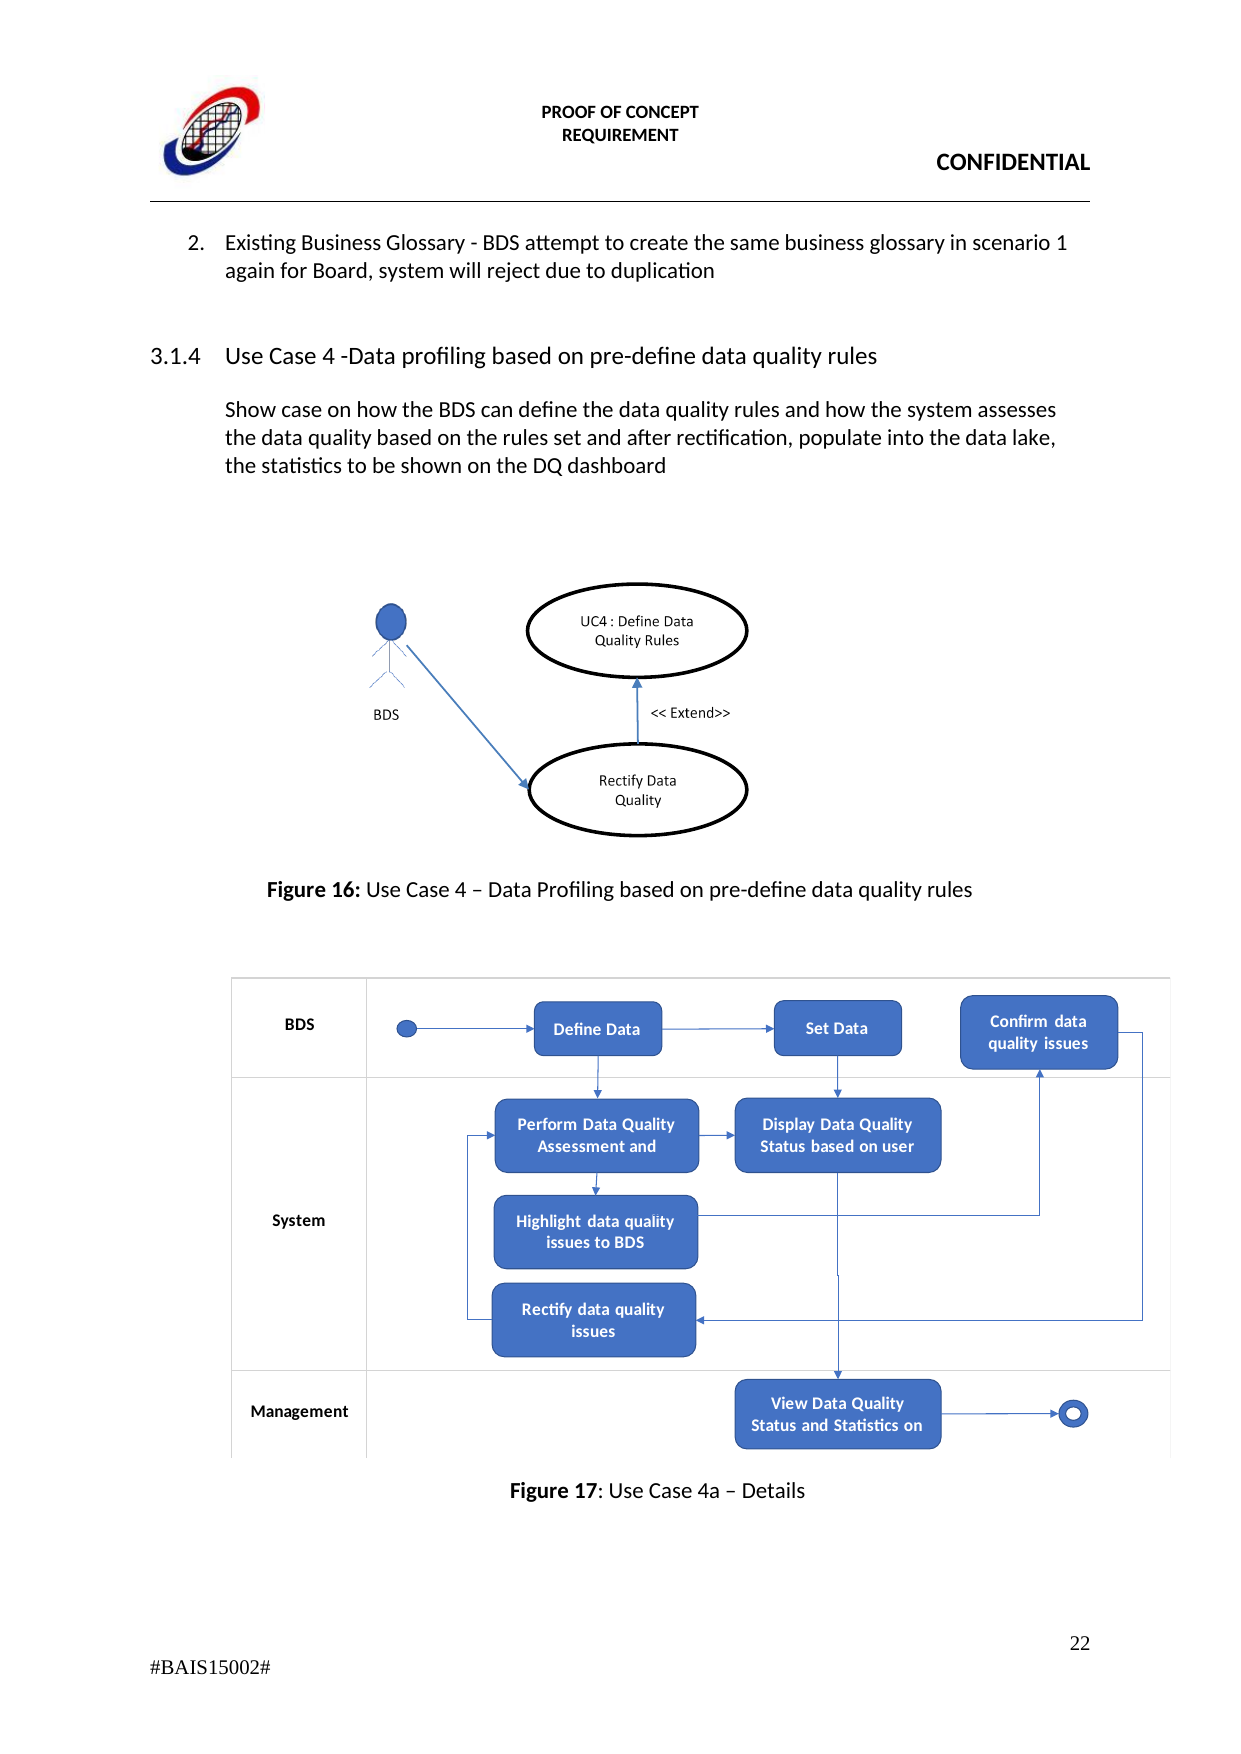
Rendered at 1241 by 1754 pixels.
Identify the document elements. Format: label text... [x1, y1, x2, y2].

text Show case on how the BDS can define the data quality rules and how the system assesses the data quality based on the rules set and after rectification, populate into the data lake, the statistics to be shown on the DQ dashboard [225, 395, 1090, 479]
subtitle Use Case 4 -Data profiling based on pre-define data quality rules [150, 340, 1090, 371]
text Figure 17: Use Case 4a – Details [225, 972, 1090, 1504]
picture [158, 75, 266, 189]
list Existing Business Glossary - BDS attempt to create the same business glossary in scenario 1 again for Board, system will reject due to duplication [187, 228, 1090, 284]
text Figure 16: Use Case 4 – Data Profiling based on pre-define data quality rules [150, 529, 1090, 903]
